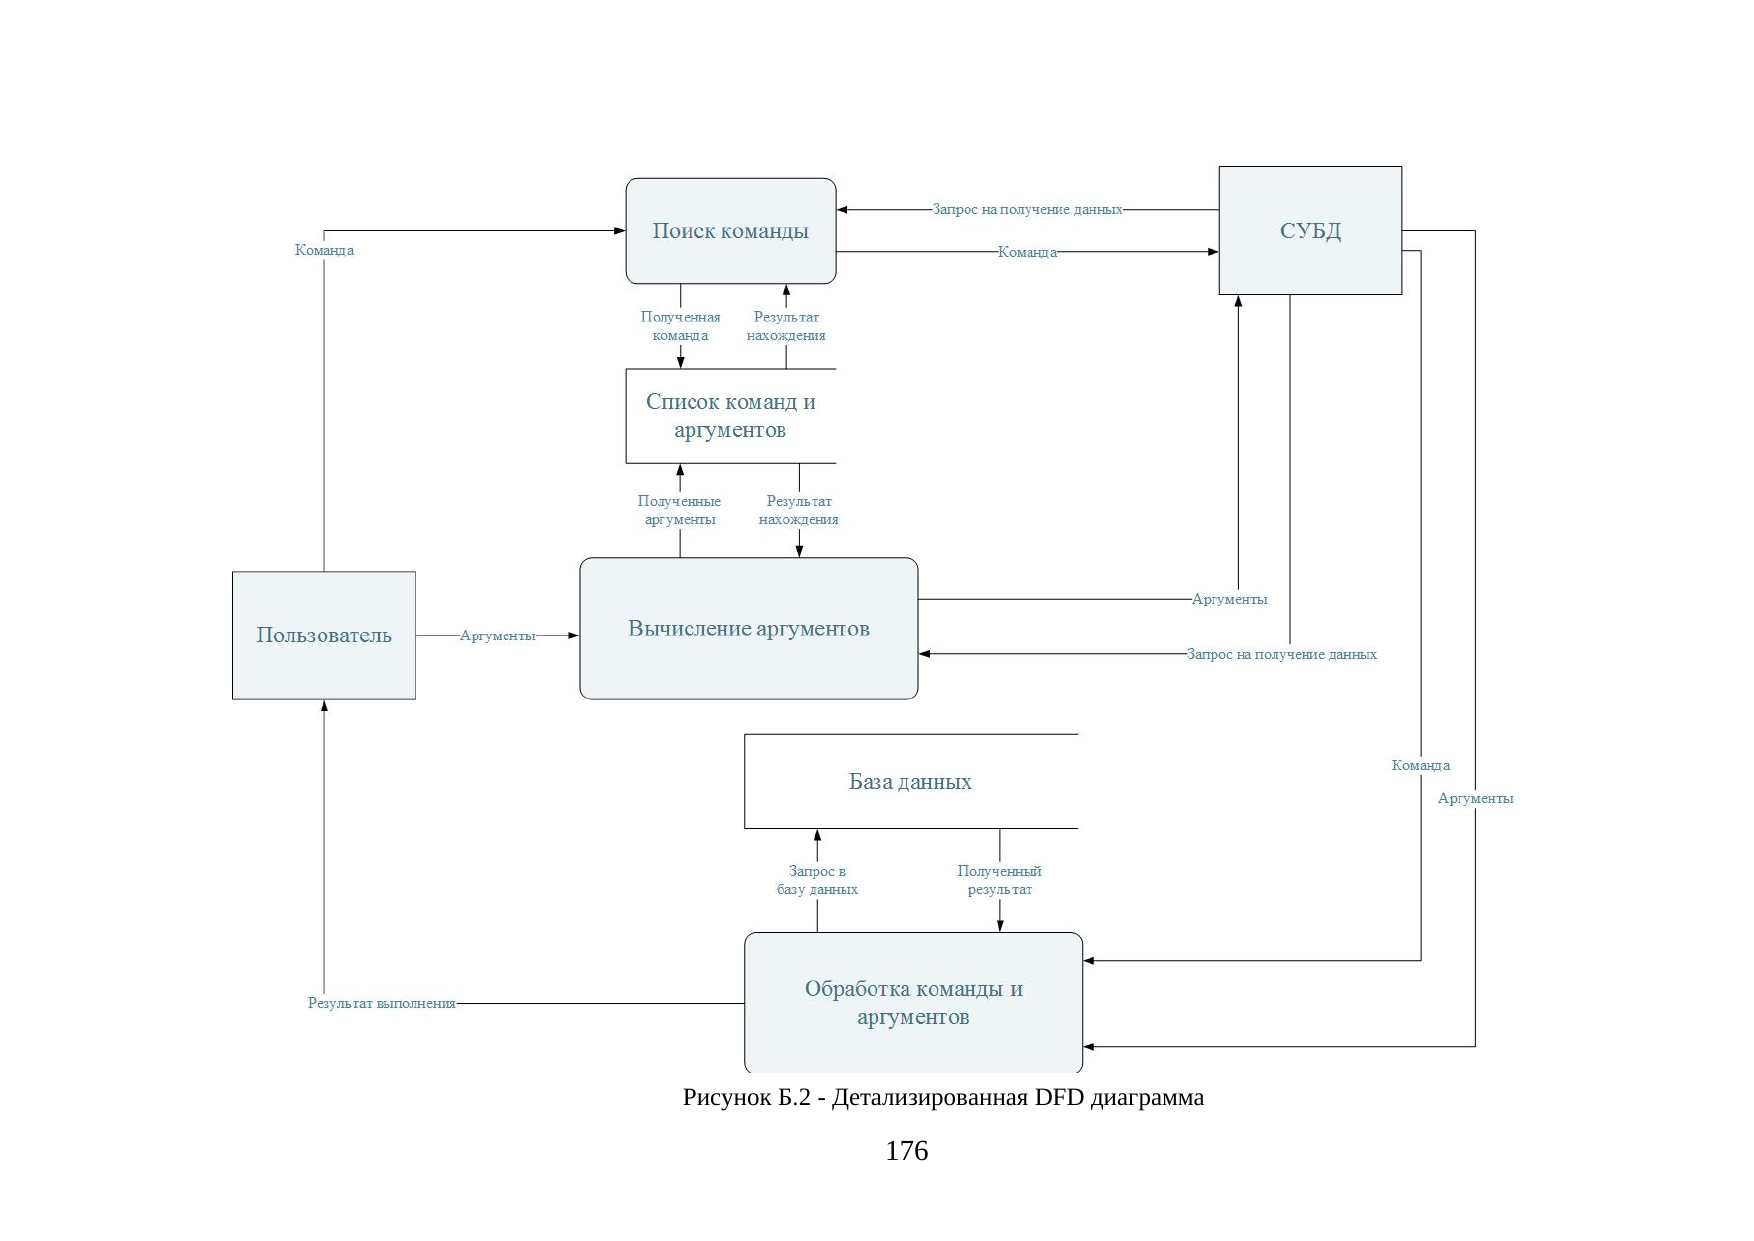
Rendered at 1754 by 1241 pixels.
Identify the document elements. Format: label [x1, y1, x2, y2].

picture [231, 165, 1519, 1072]
